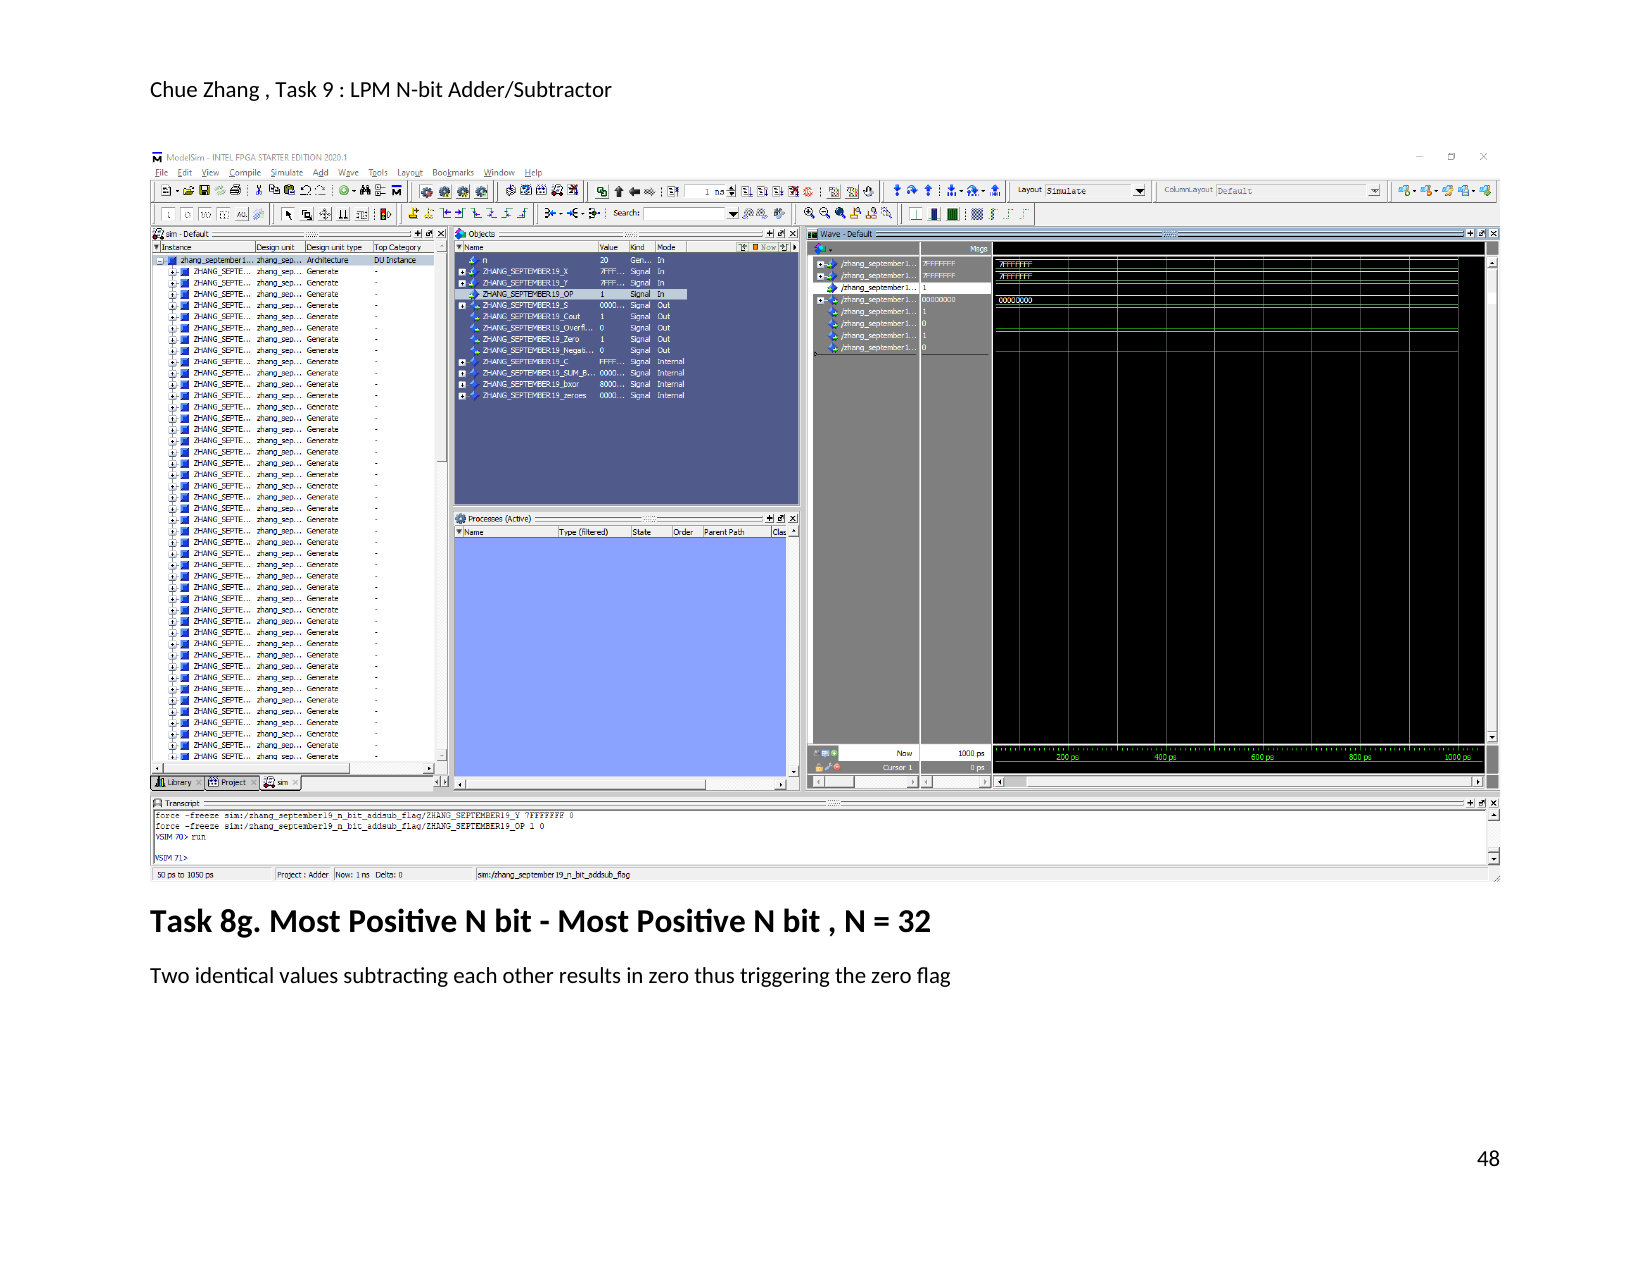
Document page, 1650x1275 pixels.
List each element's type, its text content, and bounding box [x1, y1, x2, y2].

text Two identical values subtracting each other results in zero thus triggering the zero flag [150, 961, 1500, 989]
picture [150, 150, 1500, 882]
text Task 8g. Most Positive N bit - Most Positive N bit , N = 32 [150, 900, 1500, 941]
